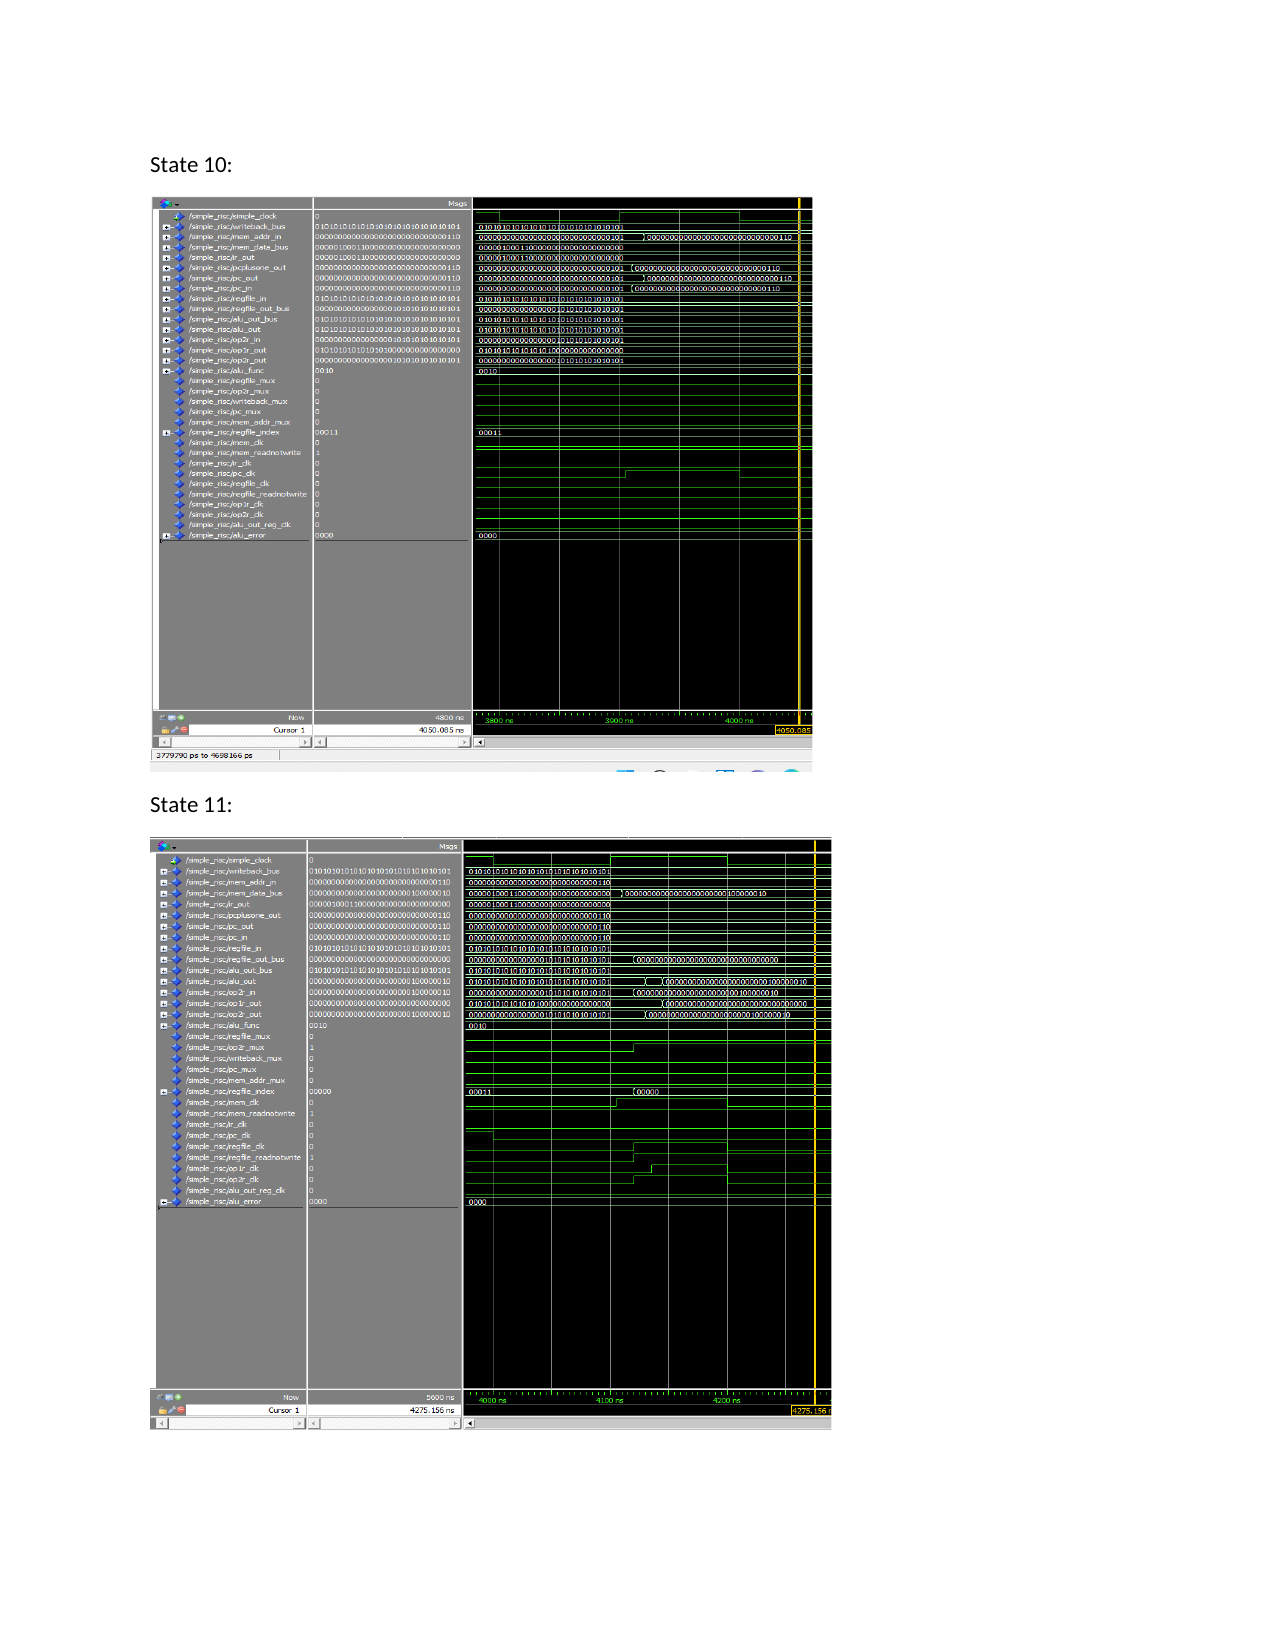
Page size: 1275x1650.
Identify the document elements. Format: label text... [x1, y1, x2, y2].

picture [150, 837, 832, 1430]
text State 11: [150, 790, 1125, 818]
text State 10: [150, 150, 1125, 178]
picture [150, 196, 813, 772]
